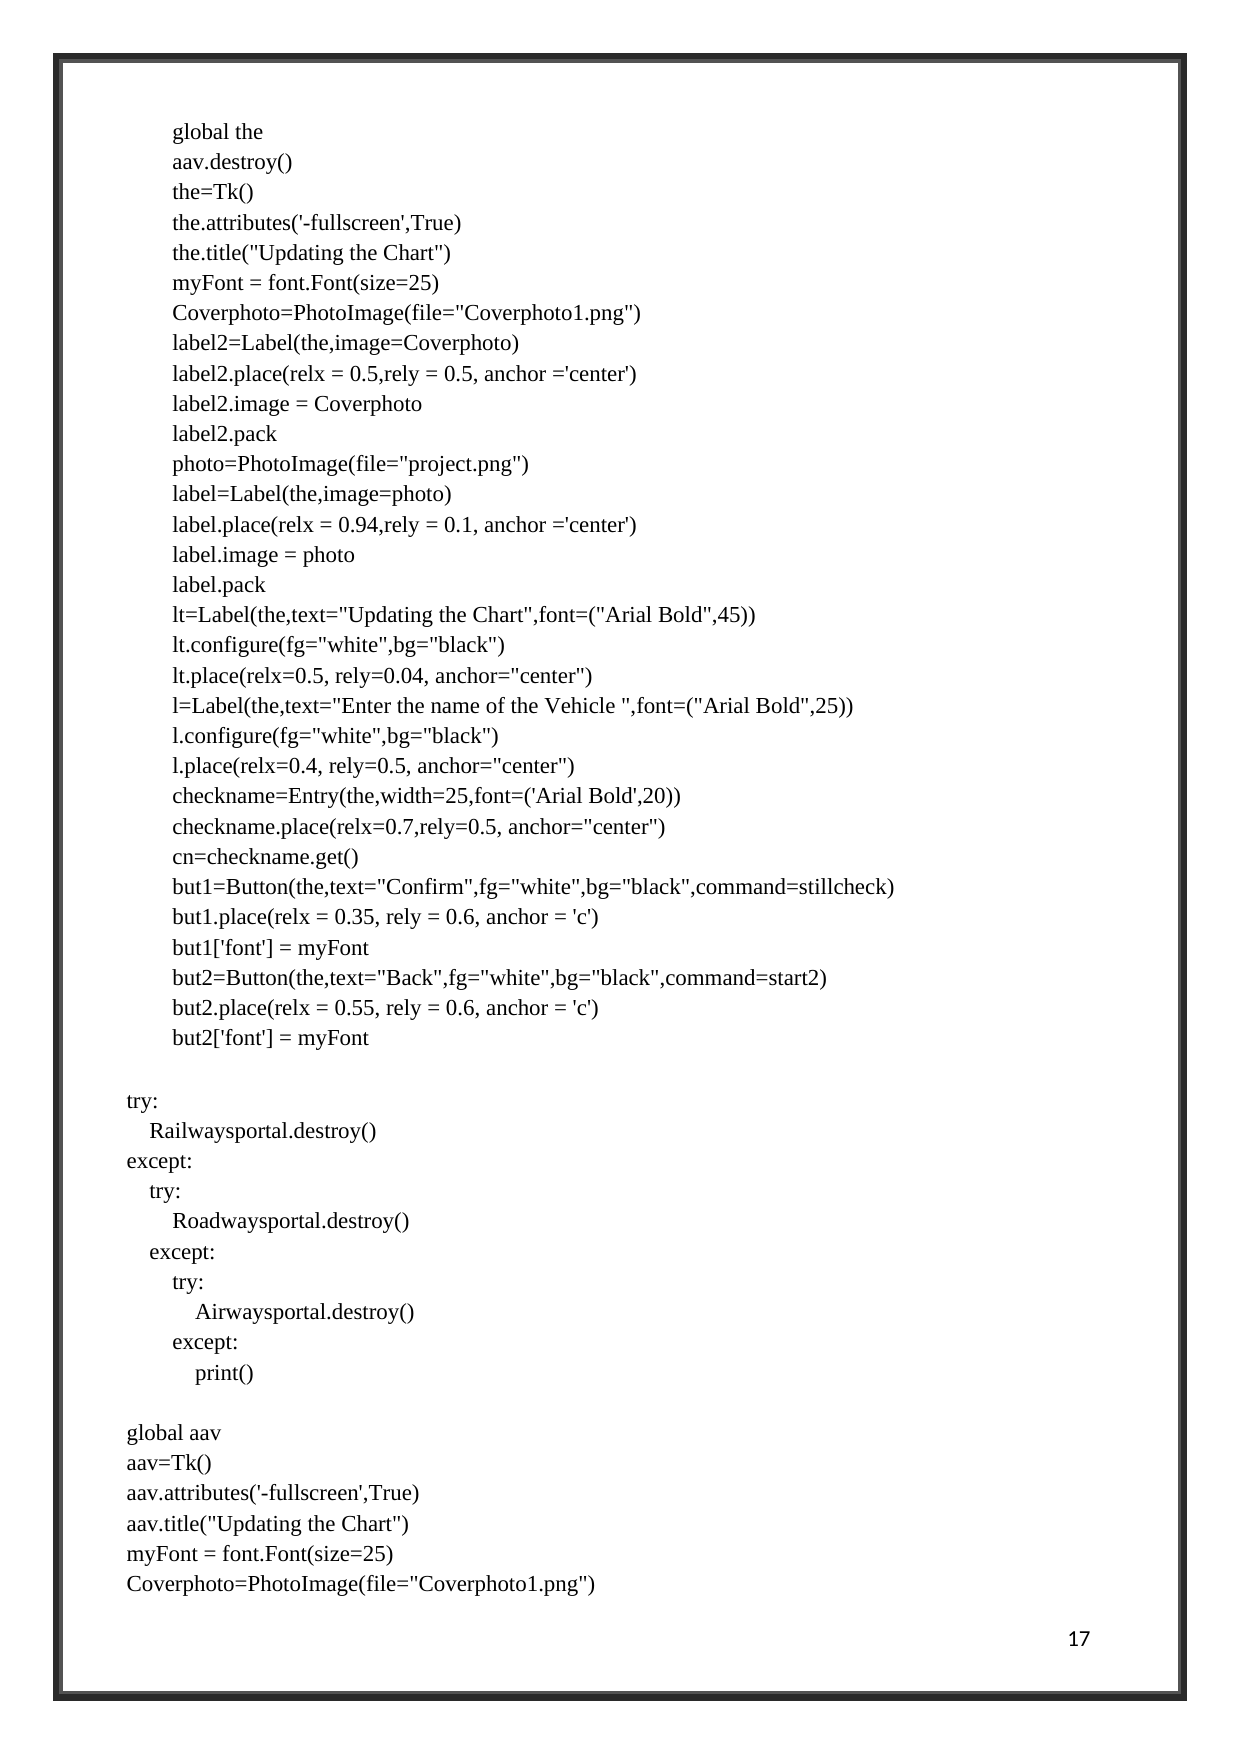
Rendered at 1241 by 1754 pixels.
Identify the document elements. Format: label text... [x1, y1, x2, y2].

text aav=Tk() [103, 1449, 1090, 1476]
text label.pack [103, 571, 1090, 597]
text aav.title("Updating the Chart") [103, 1509, 1090, 1536]
text checkname=Entry(the,width=25,font=('Arial Bold',20)) [103, 783, 1090, 809]
text try: [103, 1268, 1090, 1294]
text aav.destroy() [103, 148, 1090, 174]
text label2.image = Coverphoto [103, 390, 1090, 416]
text photo=PhotoImage(file="project.png") [103, 450, 1090, 477]
text Coverphoto=PhotoImage(file="Coverphoto1.png") [103, 299, 1090, 326]
text lt=Label(the,text="Updating the Chart",font=("Arial Bold",45)) [103, 601, 1090, 628]
text cn=checkname.get() [103, 843, 1090, 869]
text myFont = font.Font(size=25) [103, 269, 1090, 295]
text but2=Button(the,text="Back",fg="white",bg="black",command=start2) [103, 964, 1090, 990]
text global the [103, 118, 1090, 144]
text but1=Button(the,text="Confirm",fg="white",bg="black",command=stillcheck) [103, 873, 1090, 899]
text lt.configure(fg="white",bg="black") [103, 632, 1090, 658]
text l.configure(fg="white",bg="black") [103, 722, 1090, 748]
text except: [103, 1147, 1090, 1173]
text label2.place(relx = 0.5,rely = 0.5, anchor ='center') [103, 360, 1090, 386]
text label2=Label(the,image=Coverphoto) [103, 329, 1090, 356]
text but1.place(relx = 0.35, rely = 0.6, anchor = 'c') [103, 903, 1090, 930]
text the=Tk() [103, 178, 1090, 205]
text myFont = font.Font(size=25) [103, 1540, 1090, 1566]
text label2.pack [103, 420, 1090, 446]
text Railwaysportal.destroy() [103, 1117, 1090, 1143]
text except: [103, 1238, 1090, 1264]
text try: [103, 1087, 1090, 1113]
text Roadwaysportal.destroy() [103, 1207, 1090, 1234]
text but2.place(relx = 0.55, rely = 0.6, anchor = 'c') [103, 994, 1090, 1020]
text but1['font'] = myFont [103, 934, 1090, 960]
text label.place(relx = 0.94,rely = 0.1, anchor ='center') [103, 511, 1090, 537]
text except: [103, 1328, 1090, 1355]
text l.place(relx=0.4, rely=0.5, anchor="center") [103, 752, 1090, 779]
text Airwaysportal.destroy() [103, 1298, 1090, 1324]
text label=Label(the,image=photo) [103, 481, 1090, 507]
text aav.attributes('-fullscreen',True) [103, 1479, 1090, 1506]
text checkname.place(relx=0.7,rely=0.5, anchor="center") [103, 813, 1090, 839]
text the.title("Updating the Chart") [103, 239, 1090, 265]
text label.image = photo [103, 541, 1090, 567]
text l=Label(the,text="Enter the name of the Vehicle ",font=("Arial Bold",25)) [103, 692, 1090, 718]
text lt.place(relx=0.5, rely=0.04, anchor="center") [103, 662, 1090, 688]
text print() [103, 1358, 1090, 1385]
text Coverphoto=PhotoImage(file="Coverphoto1.png") [103, 1570, 1090, 1596]
text the.attributes('-fullscreen',True) [103, 209, 1090, 235]
text try: [103, 1177, 1090, 1204]
text global aav [103, 1419, 1090, 1445]
text but2['font'] = myFont [103, 1024, 1090, 1051]
